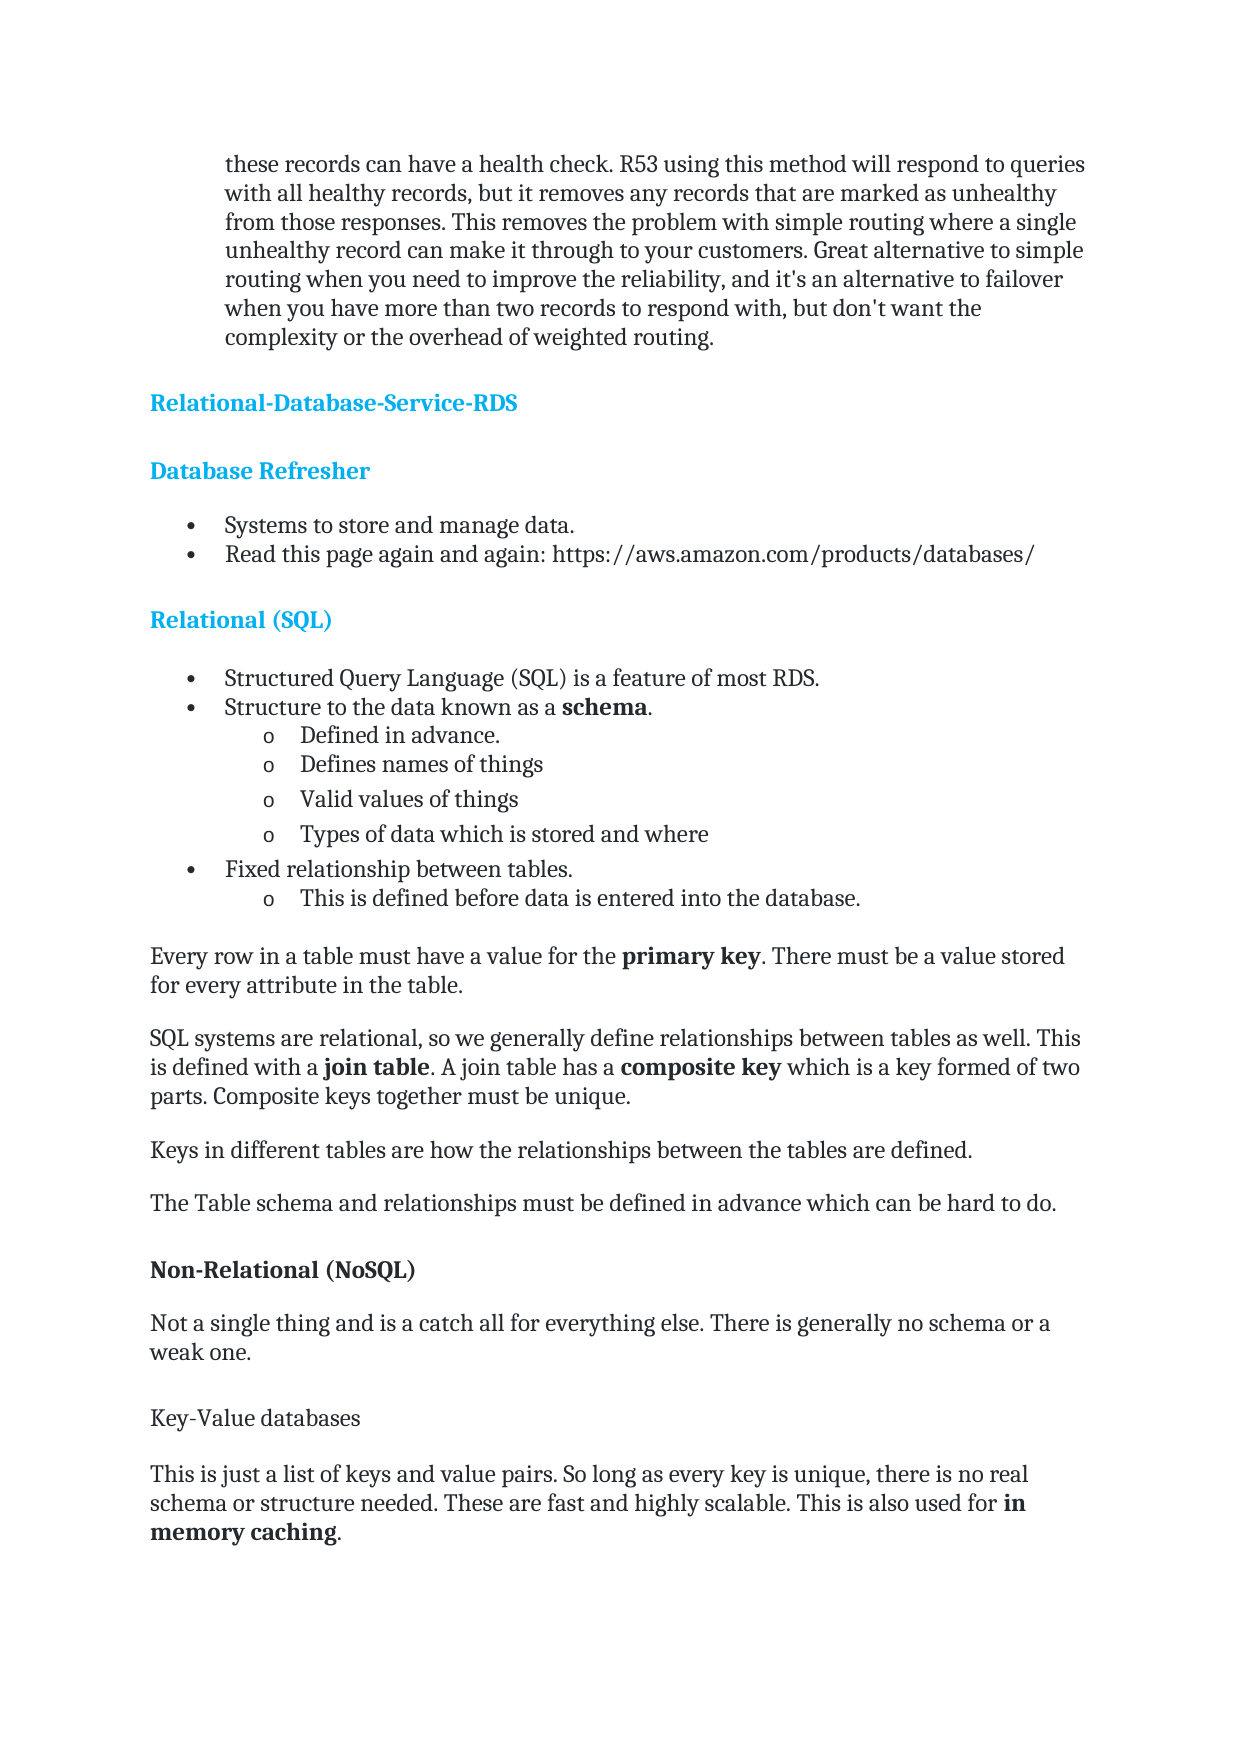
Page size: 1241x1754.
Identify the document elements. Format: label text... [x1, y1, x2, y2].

list Valid values of things [262, 785, 1090, 814]
text Keys in different tables are how the relationships between the tables are defined. [150, 1136, 1090, 1164]
list Defined in advance. [262, 721, 1090, 750]
text Every row in a table must have a value for the primary key. There must be a value stored for every attribute in the table. [150, 942, 1090, 999]
list This is defined before data is entered into the database. [262, 884, 1090, 913]
list Defines names of things [262, 750, 1090, 779]
text SQL systems are relational, so we generally define relationships between tables as well. This is defined with a join table. A join table has a composite key which is a key formed of two parts. Composite keys together must be unique. [150, 1024, 1090, 1111]
subtitle Database Refresher [150, 457, 1090, 486]
subtitle Relational-Database-Service-RDS [150, 389, 1090, 417]
text This is just a list of keys and value pairs. So long as every key is unique, there is no real schema or structure needed. These are fast and highly scalable. This is also used for in memory caching. [150, 1460, 1090, 1547]
list Structure to the data known as a schema. [187, 693, 1090, 721]
subtitle Non-Relational (NoSQL) [150, 1256, 1090, 1284]
list Fixed relationship between tables. [187, 855, 1090, 884]
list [187, 150, 1090, 351]
text The Table schema and relationships must be defined in advance which can be hard to do. [150, 1189, 1090, 1218]
list Systems to store and manage data. [187, 511, 1090, 540]
subtitle Key-Value databases [150, 1404, 1090, 1433]
text Not a single thing and is a catch all for everything else. There is generally no schema or a weak one. [150, 1309, 1090, 1367]
list Read this page again and again: https://aws.amazon.com/products/databases/ [187, 540, 1090, 568]
subtitle Relational (SQL) [150, 606, 1090, 635]
list Structured Query Language (SQL) is a feature of most RDS. [187, 664, 1090, 693]
list Types of data which is stored and where [262, 820, 1090, 849]
